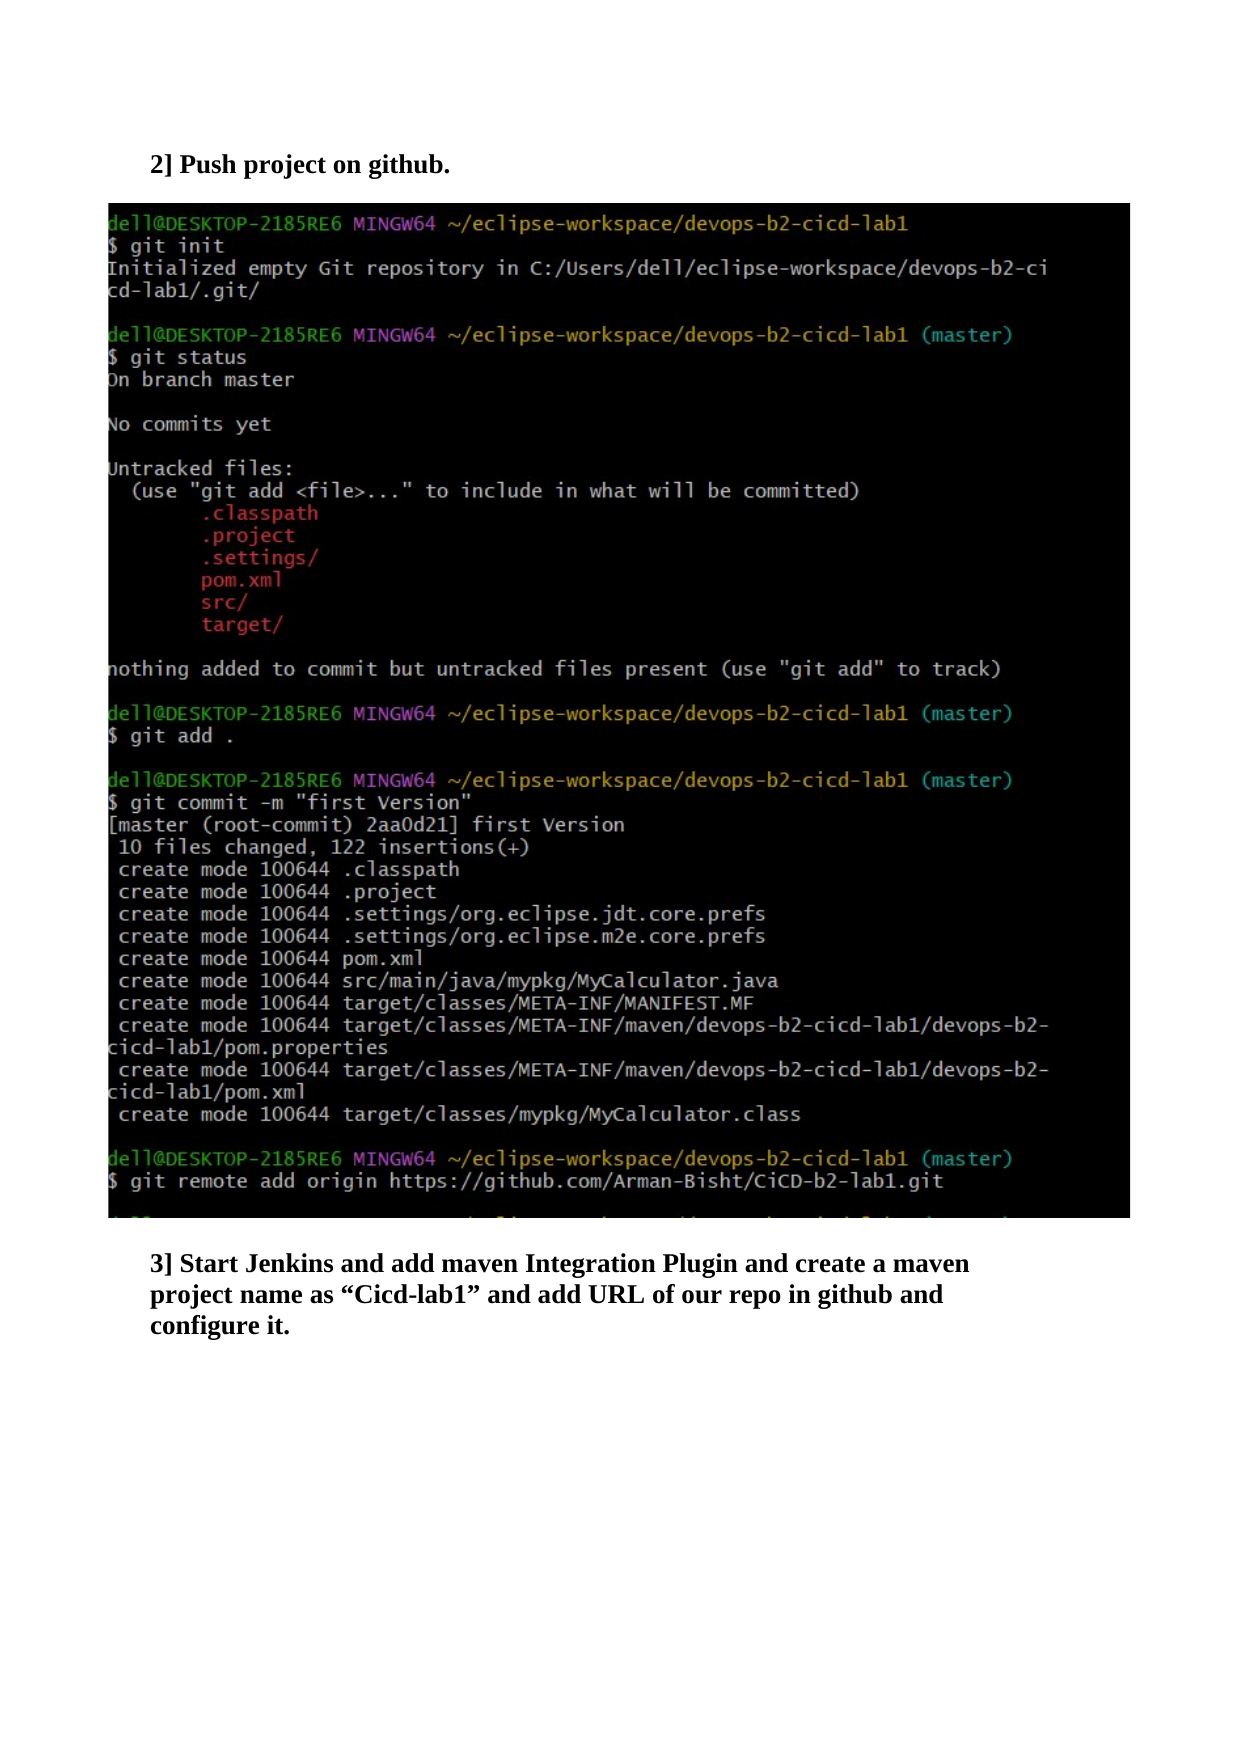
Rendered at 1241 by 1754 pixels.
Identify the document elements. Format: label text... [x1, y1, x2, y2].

list Start Jenkins and add maven Integration Plugin and create a maven project name as “Cicd-lab1” and add URL of our repo in github and configure it. [150, 1247, 1058, 1341]
list Push project on github. [150, 148, 1130, 179]
picture [108, 203, 1131, 1218]
